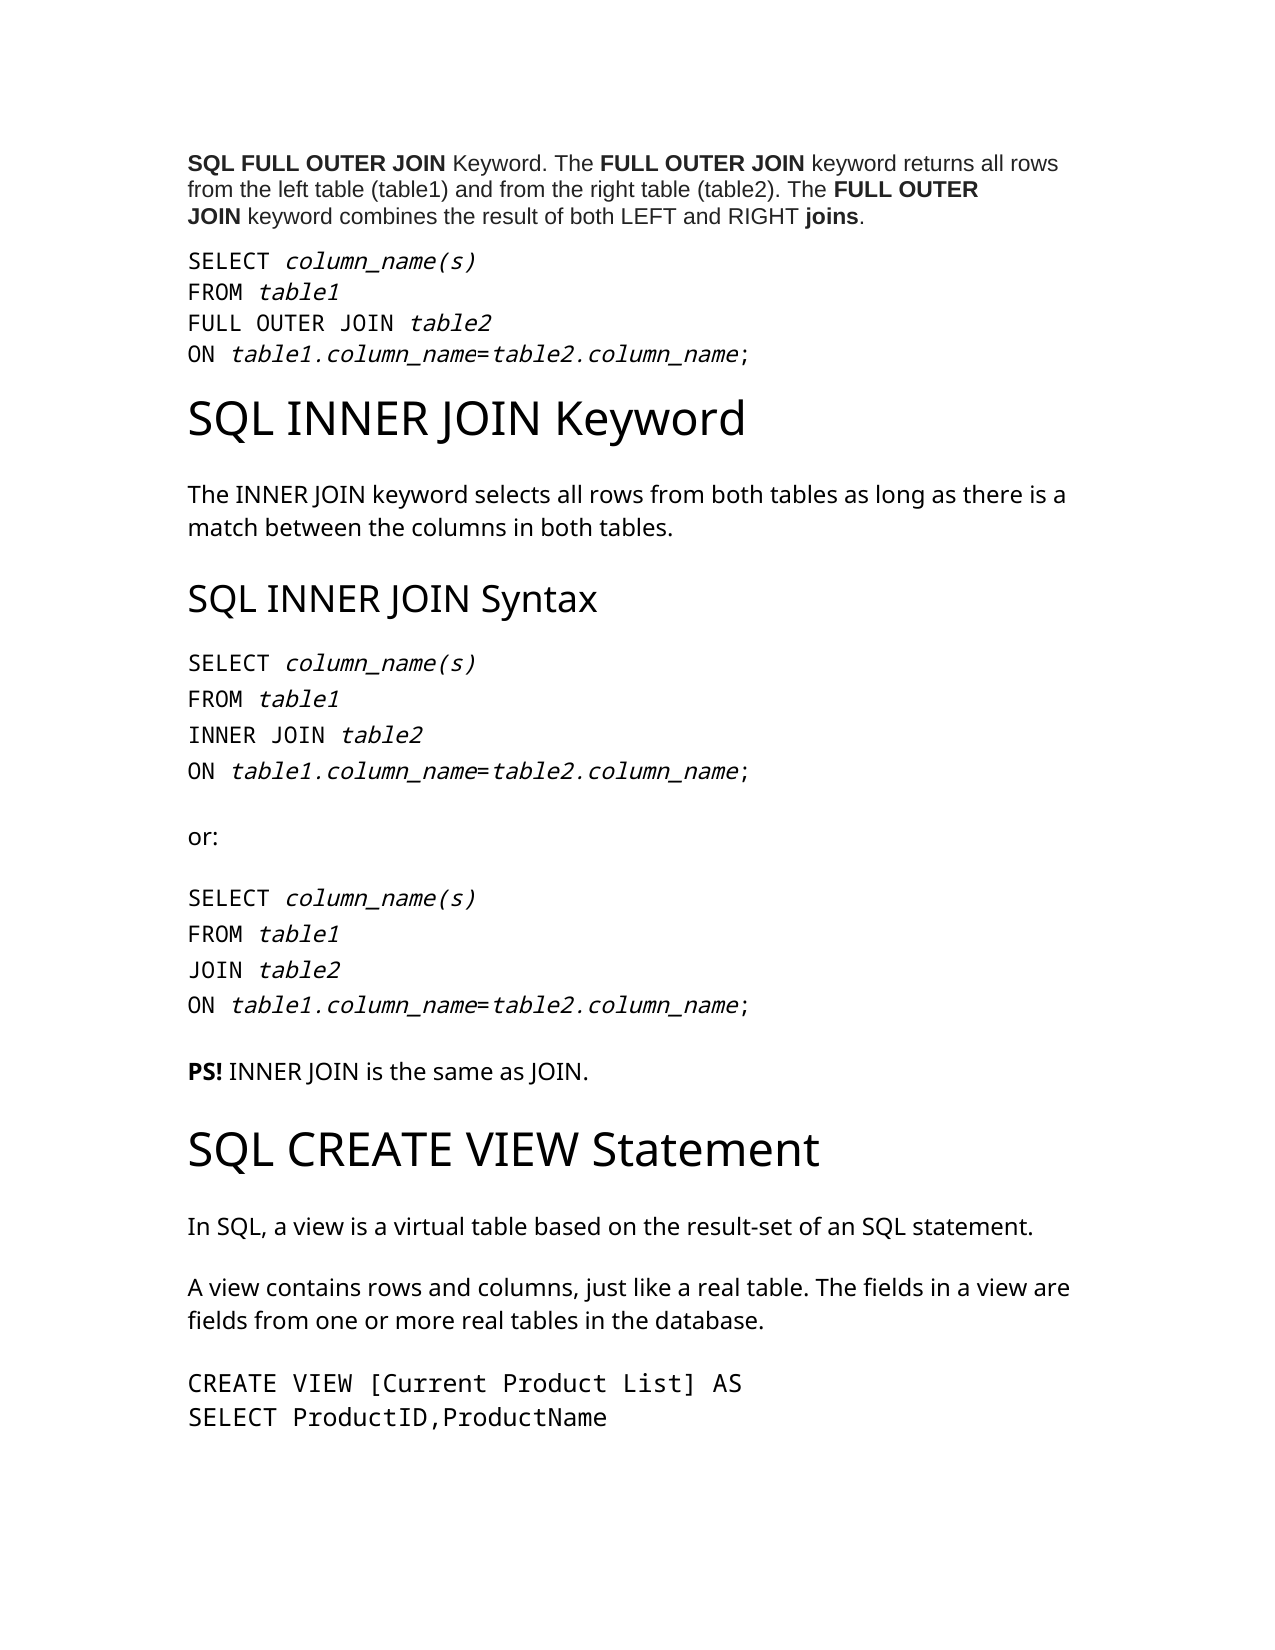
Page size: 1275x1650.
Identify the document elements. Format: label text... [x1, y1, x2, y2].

text SELECT column_name(s) FROM table1 JOIN table2 ON table1.column_name=table2.column_name; [187, 882, 1087, 1021]
text SELECT column_name(s) FROM table1 INNER JOIN table2 ON table1.column_name=table2.column_name; [187, 647, 1087, 786]
text A view contains rows and columns, just like a real table. The fields in a view are fields from one or more real tables in the database. [187, 1271, 1087, 1336]
text The INNER JOIN keyword selects all rows from both tables as long as there is a match between the columns in both tables. [187, 478, 1087, 543]
text SQL CREATE VIEW Statement [187, 1116, 1087, 1180]
text or: [187, 820, 1087, 852]
text PS! INNER JOIN is the same as JOIN. [187, 1054, 1087, 1087]
subtitle SQL INNER JOIN Syntax [187, 573, 1087, 624]
subtitle SQL INNER JOIN Keyword [187, 385, 1087, 449]
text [187, 1366, 1087, 1434]
text In SQL, a view is a virtual table based on the result-set of an SQL statement. [187, 1209, 1087, 1242]
text SELECT column_name(s) FROM table1 FULL OUTER JOIN table2 ON table1.column_name=table2.column_name; [187, 245, 1087, 370]
text SQL FULL OUTER JOIN Keyword. The FULL OUTER JOIN keyword returns all rows from the left table (table1) and from the right table (table2). The FULL OUTER JOIN keyword combines the result of both LEFT and RIGHT joins. [865, 150, 1087, 229]
